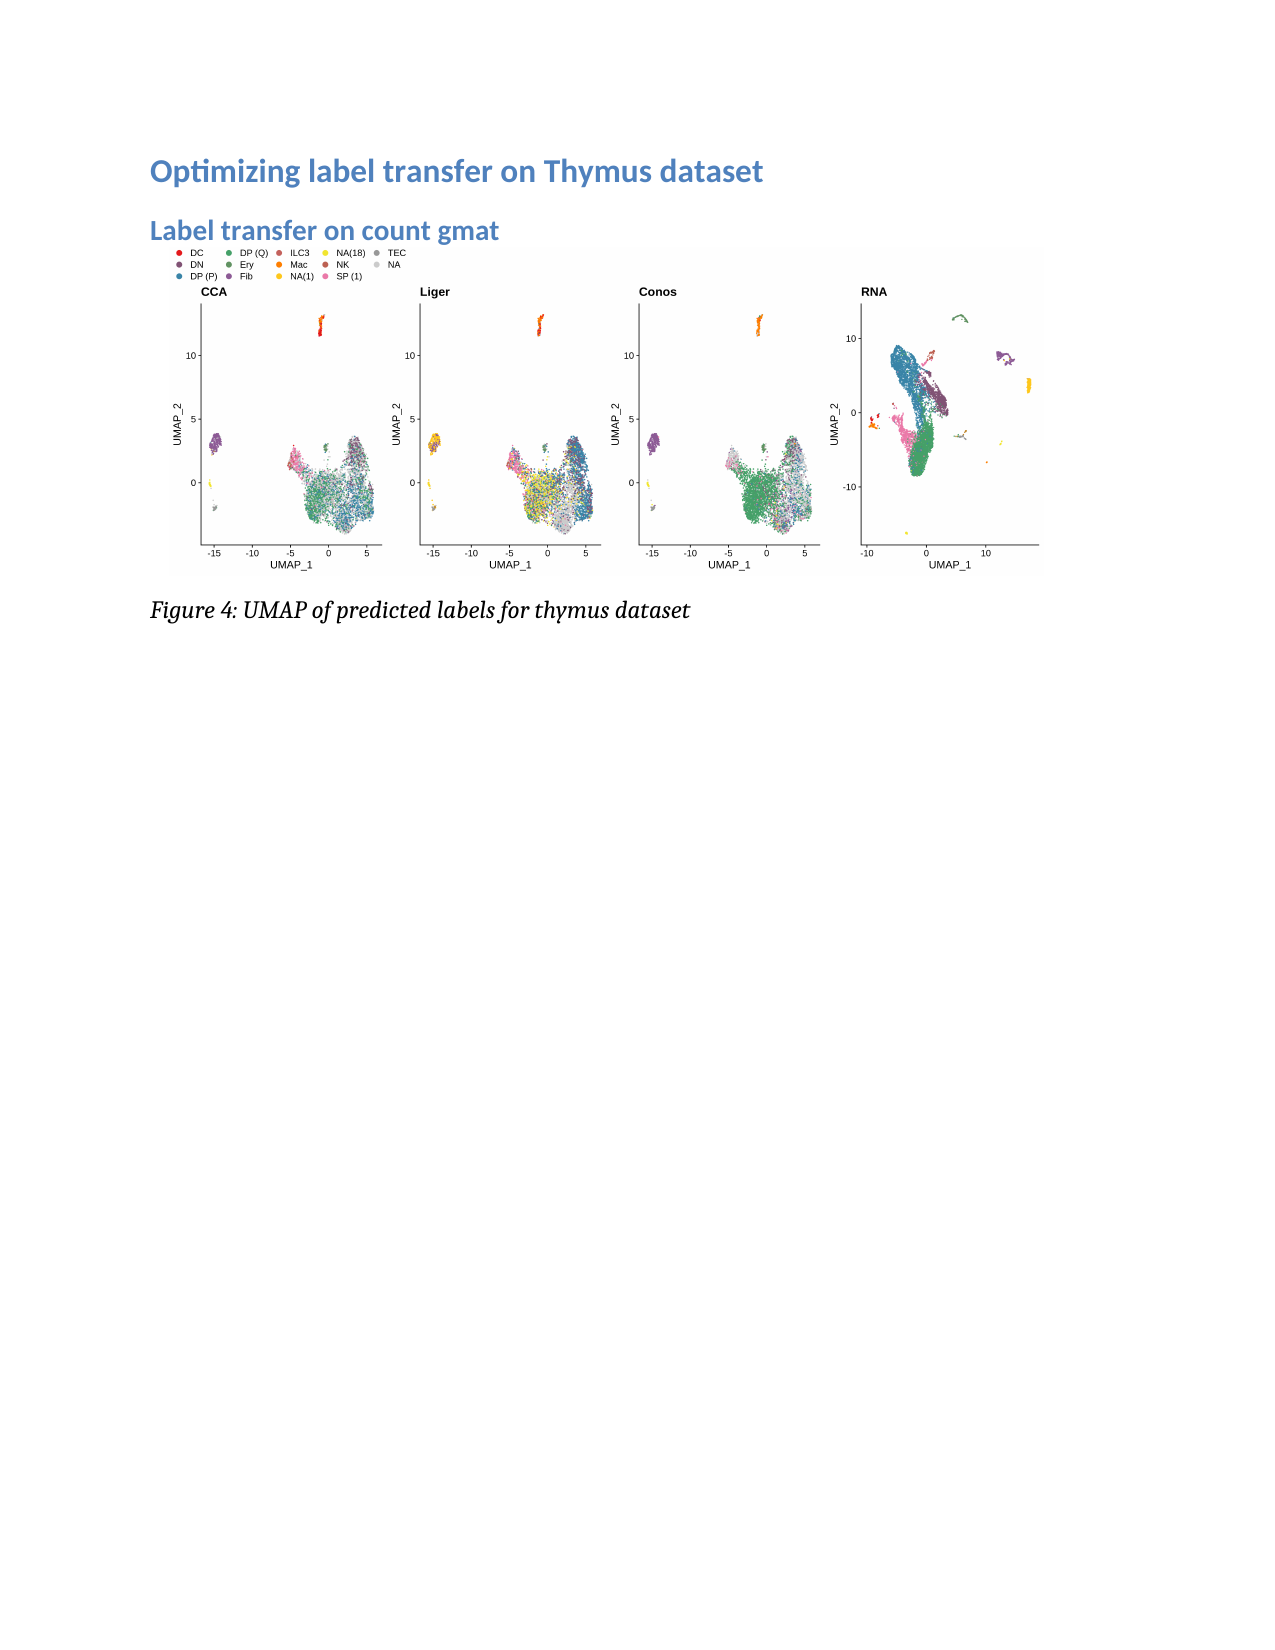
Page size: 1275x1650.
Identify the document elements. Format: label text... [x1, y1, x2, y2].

subtitle Optimizing label transfer on Thymus dataset [150, 150, 1125, 191]
picture [168, 247, 1044, 576]
text Figure 4: UMAP of predicted labels for thymus dataset [150, 596, 1125, 625]
subtitle Label transfer on count gmat [150, 212, 1125, 247]
